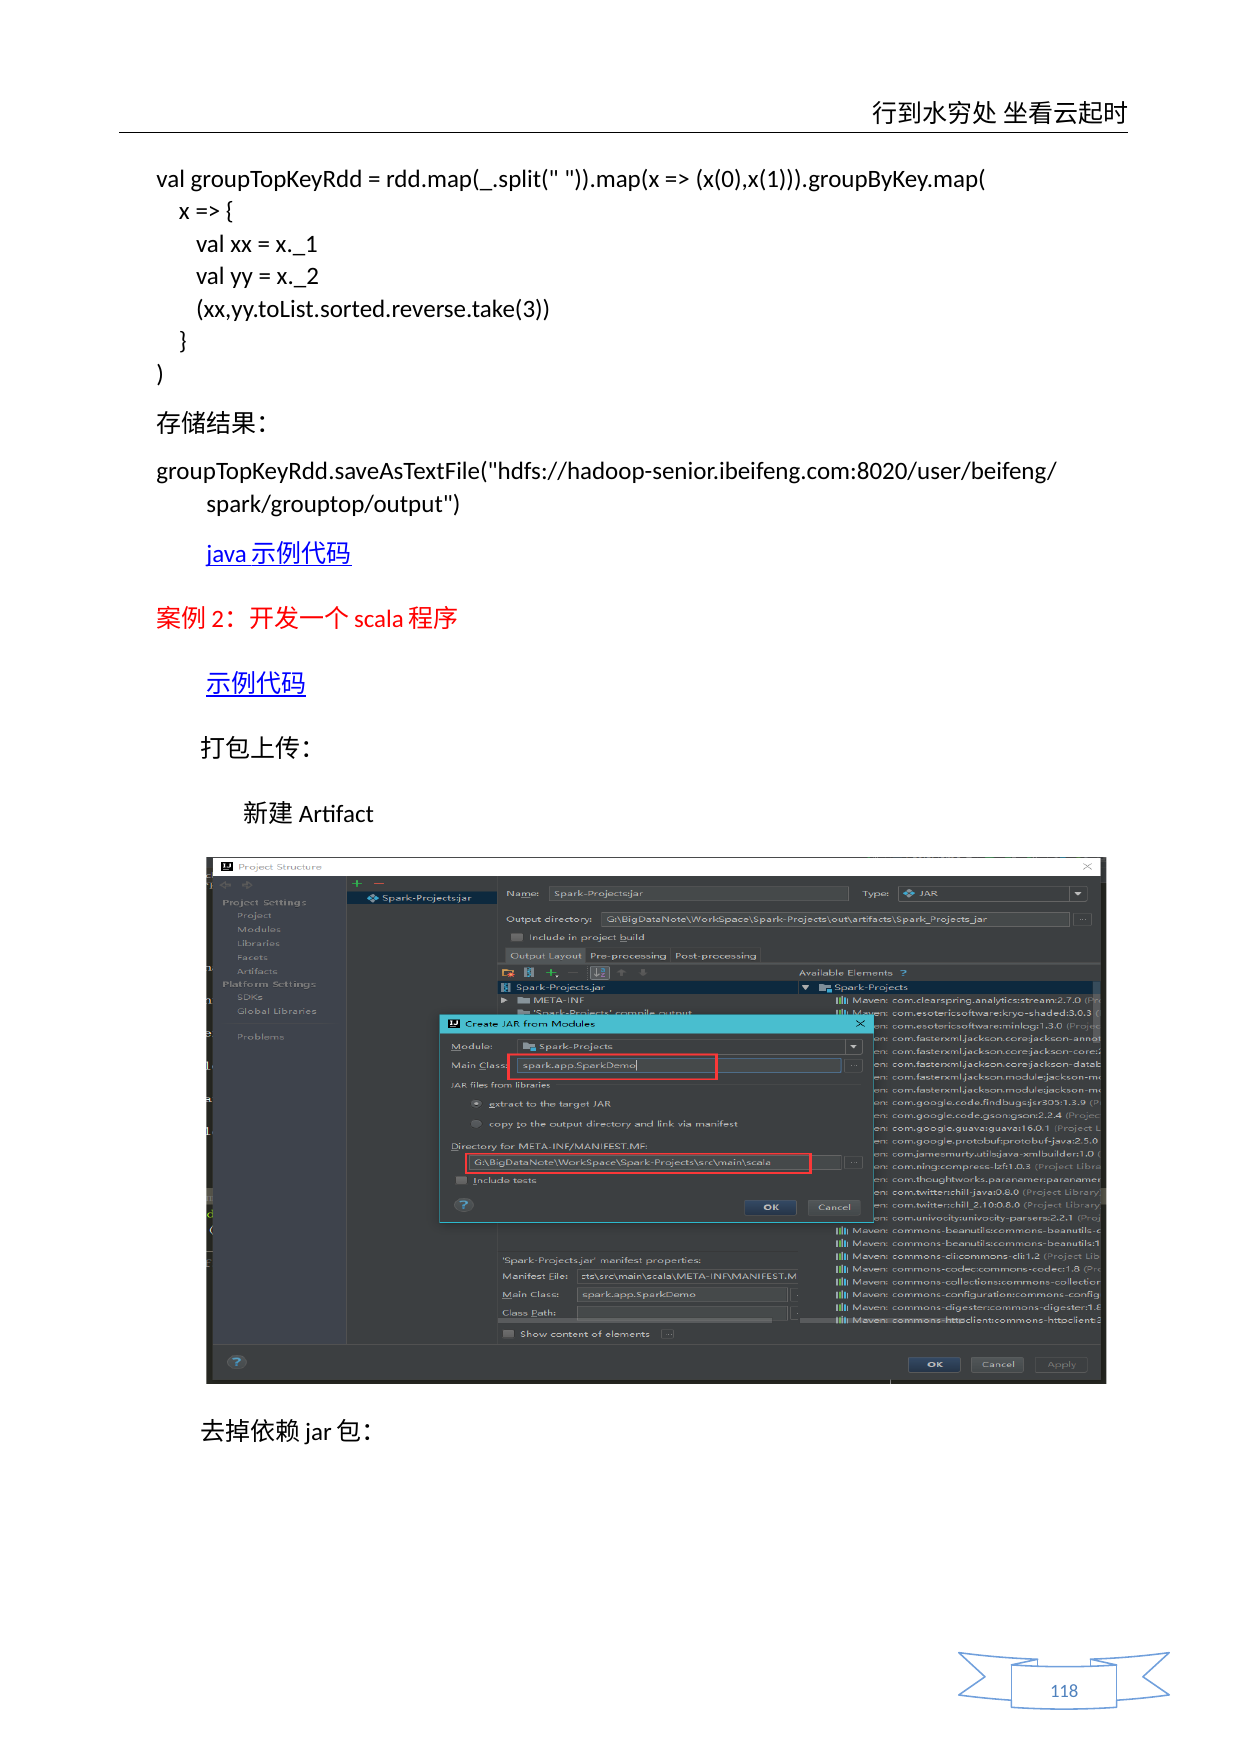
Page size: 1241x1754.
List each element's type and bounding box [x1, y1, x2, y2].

picture [206, 857, 1107, 1384]
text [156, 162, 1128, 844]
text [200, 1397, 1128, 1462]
